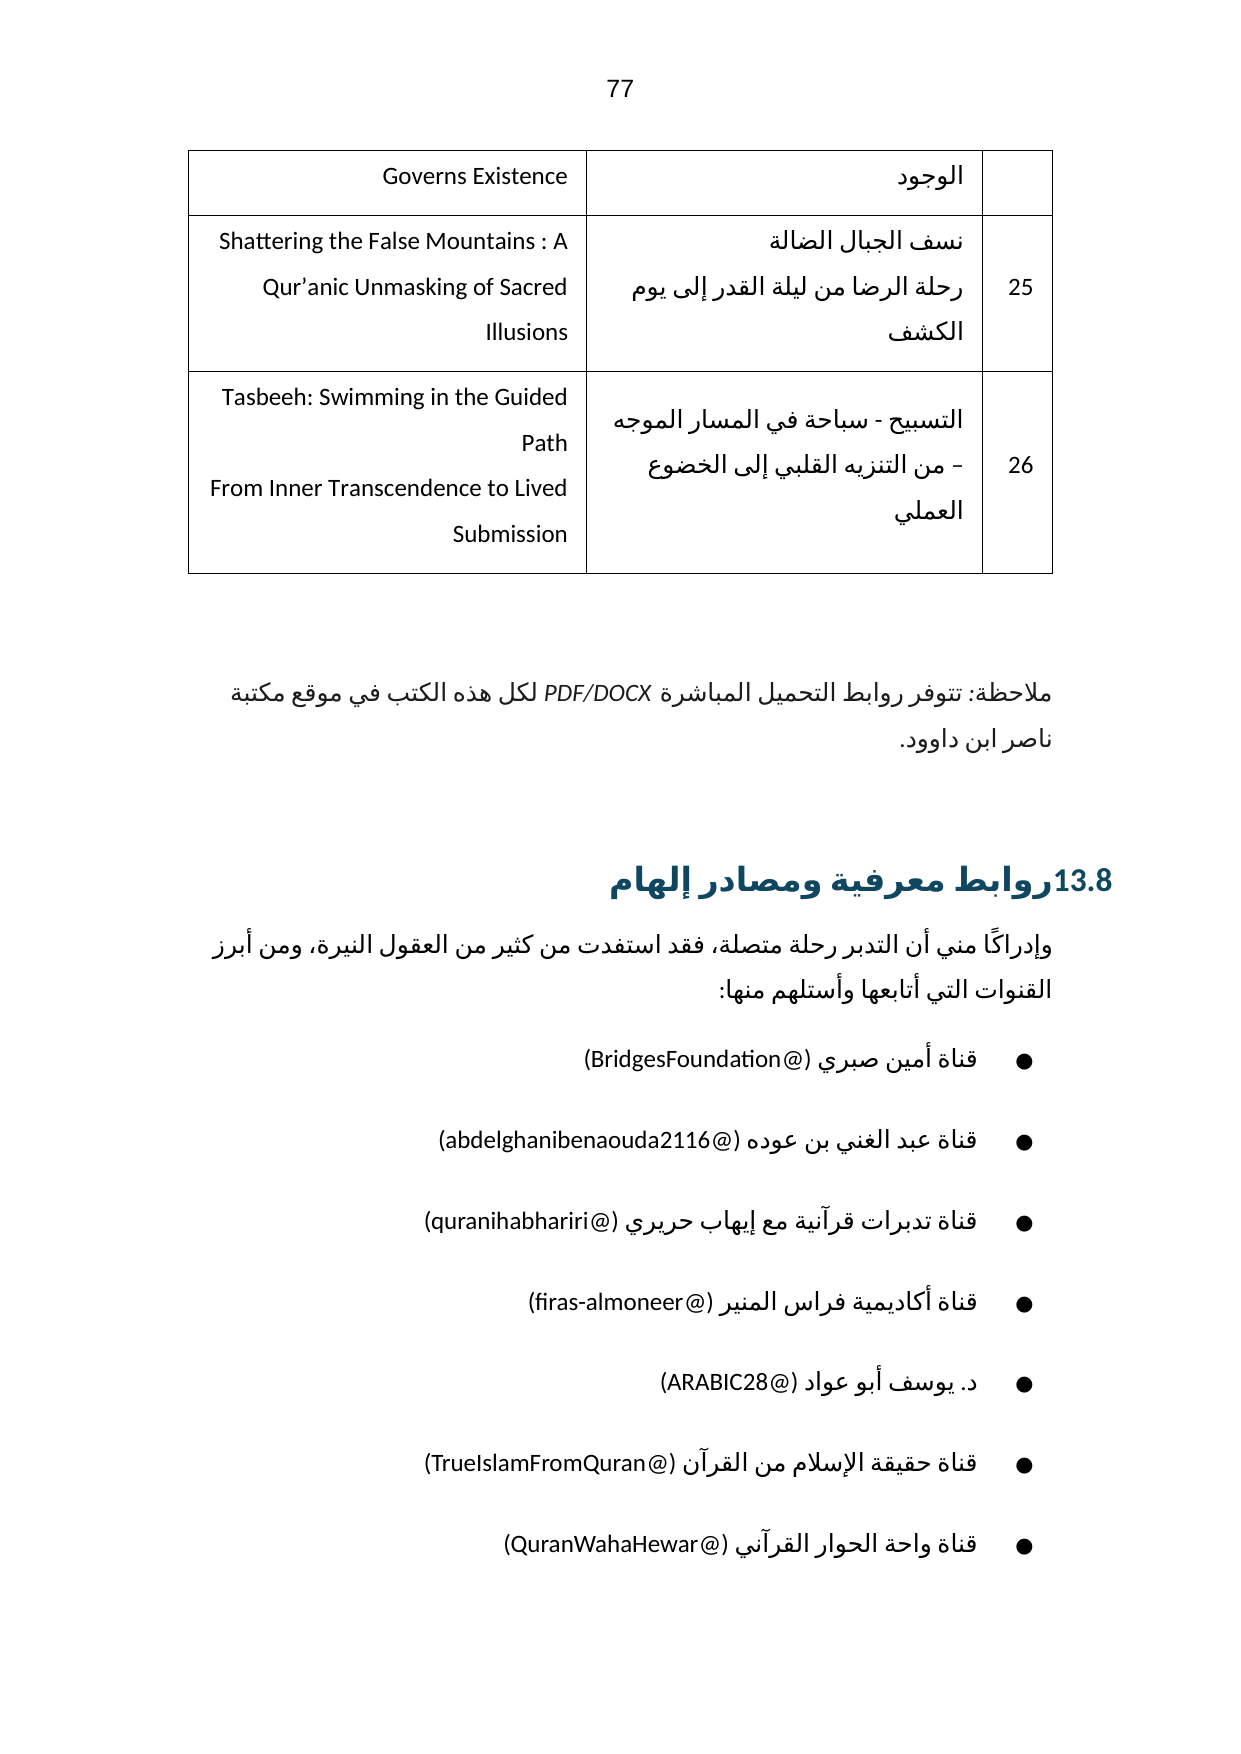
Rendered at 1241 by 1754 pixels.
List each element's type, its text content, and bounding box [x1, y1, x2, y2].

list قناة عبد الغني بن عوده (@abdelghanibenaouda2116) [187, 1118, 1015, 1160]
table_cell 26 [983, 372, 1052, 572]
table_cell Shattering the False Mountains : A Qur’anic Unmasking of Sacred Illusions [189, 216, 586, 371]
list قناة تدبرات قرآنية مع إيهاب حريري (@quranihabhariri) [187, 1198, 1015, 1241]
list قناة أمين صبري (@BridgesFoundation) [187, 1037, 1015, 1080]
list قناة واحة الحوار القرآني (@QuranWahaHewar) [187, 1521, 1015, 1564]
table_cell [587, 151, 982, 214]
table_cell نسف الجبال الضالة رحلة الرضا من ليلة القدر إلى يوم الكشف [587, 216, 982, 371]
table_cell 24 [983, 151, 1052, 214]
list روابط معرفية ومصادر إلهام [187, 859, 1053, 900]
text ملاحظة: تتوفر روابط التحميل المباشرة PDF/DOCX لكل هذه الكتب في موقع مكتبة ناصر ابن داوود. [187, 677, 1053, 754]
text وإدراكًا مني أن التدبر رحلة متصلة، فقد استفدت من كثير من العقول النيرة، ومن أبرز القنوات التي أتابعها وأستلهم منها: [187, 929, 1053, 1005]
table_cell 25 [983, 216, 1052, 371]
list قناة أكاديمية فراس المنير (@firas-almoneer) [187, 1279, 1015, 1322]
table_cell التسبيح - سباحة في المسار الموجه – من التنزيه القلبي إلى الخضوع العملي [587, 372, 982, 572]
list قناة حقيقة الإسلام من القرآن (@TrueIslamFromQuran) [187, 1441, 1015, 1483]
table_cell Tasbeeh: Swimming in the Guided Path From Inner Transcendence to Lived Submission [189, 372, 586, 572]
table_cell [189, 151, 586, 214]
list د. يوسف أبو عواد (@ARABIC28) [187, 1360, 1015, 1403]
